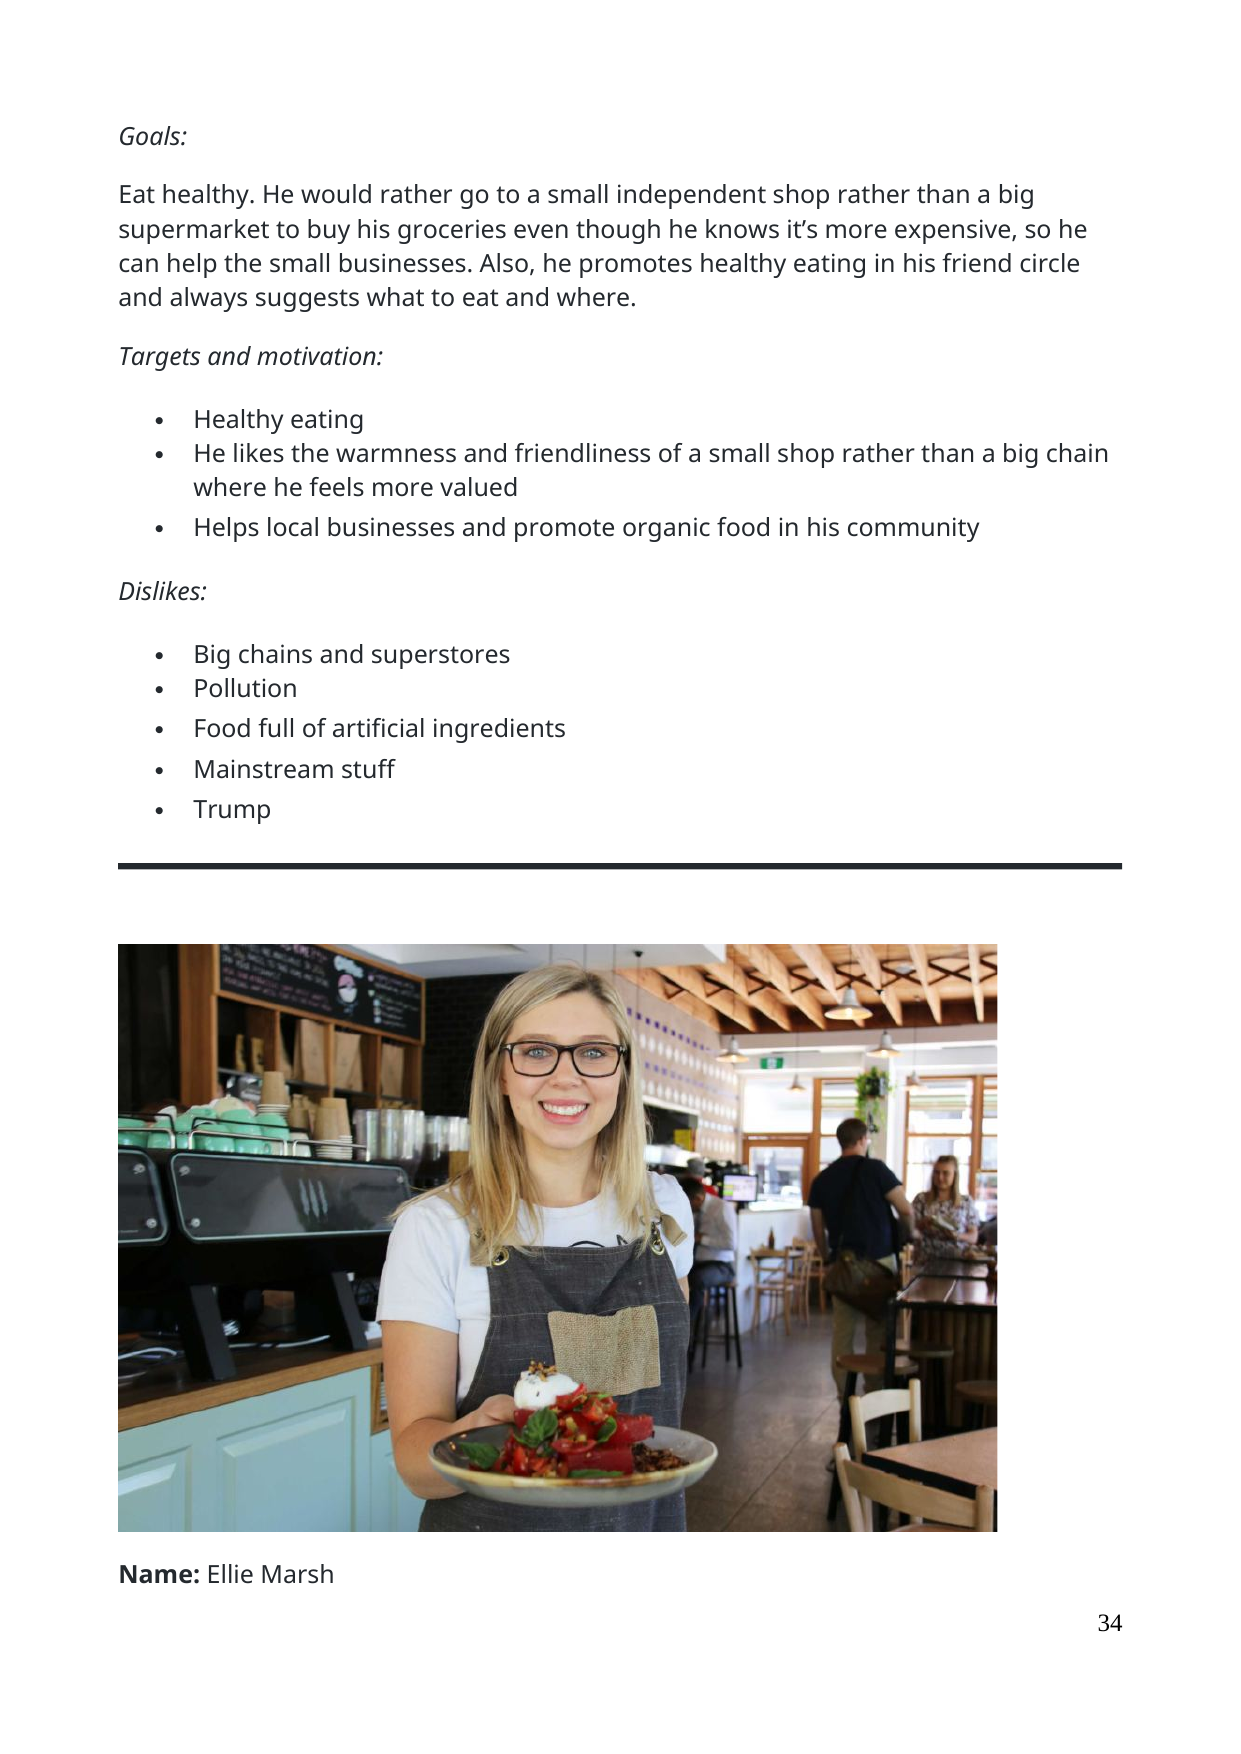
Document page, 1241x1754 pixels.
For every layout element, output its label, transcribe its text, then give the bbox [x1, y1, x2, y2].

text Targets and motivation: [118, 338, 1122, 372]
list Helps local businesses and promote organic food in his community [156, 510, 1122, 544]
list He likes the warmness and friendliness of a small shop rather than a big chain where he feels more valued [156, 436, 1122, 504]
text Eat healthy. He would rather go to a small independent shop rather than a big supermarket to buy his groceries even though he knows it’s more expensive, so he can help the small businesses. Also, he promotes healthy eating in his friend circle and always suggests what to eat and where. [118, 177, 1122, 313]
picture [118, 944, 998, 1532]
text Name: Ellie Marsh [118, 1556, 1122, 1590]
list Food full of artificial ingredients [156, 711, 1122, 745]
list Mainstream stuff [156, 751, 1122, 785]
list Trump [156, 792, 1122, 826]
list Big chains and superstores [156, 637, 1122, 671]
list Healthy eating [156, 402, 1122, 436]
text Goals: [118, 118, 1122, 152]
text Dislikes: [118, 573, 1122, 607]
list Pollution [156, 671, 1122, 705]
